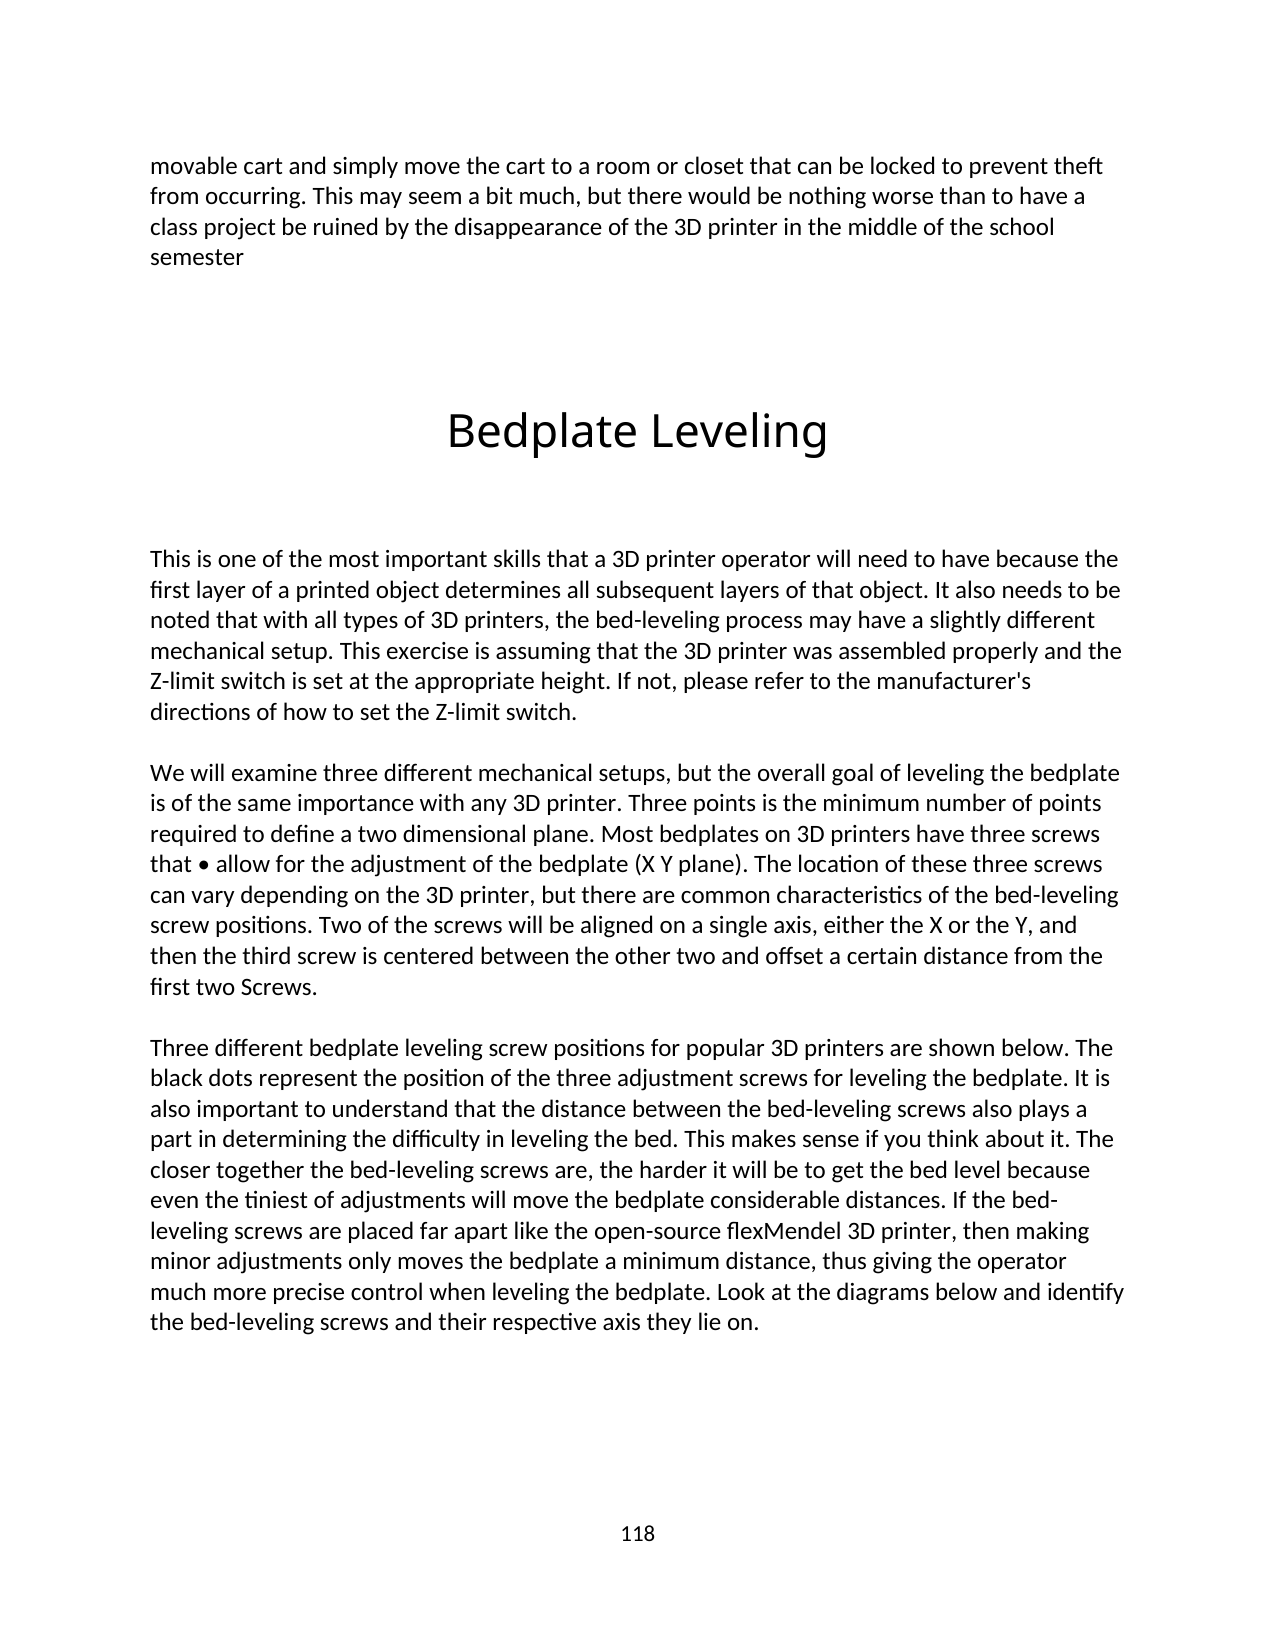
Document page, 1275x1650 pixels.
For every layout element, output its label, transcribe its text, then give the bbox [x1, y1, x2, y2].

subtitle Bedplate Leveling [150, 399, 1125, 461]
text Three different bedplate leveling screw positions for popular 3D printers are shown below. The black dots represent the position of the three adjustment screws for leveling the bedplate. It is also important to understand that the distance between the bed-leveling screws also plays a part in determining the difficulty in leveling the bed. This makes sense if you think about it. The closer together the bed-leveling screws are, the harder it will be to get the bed level because even the tiniest of adjustments will move the bedplate considerable distances. If the bed-leveling screws are placed far apart like the open-source flexMendel 3D printer, then making minor adjustments only moves the bedplate a minimum distance, thus giving the operator much more precise control when leveling the bedplate. Look at the diagrams below and identify the bed-leveling screws and their respective axis they lie on. [150, 1032, 1125, 1337]
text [150, 150, 1125, 272]
text We will examine three different mechanical setups, but the overall goal of leveling the bedplate is of the same importance with any 3D printer. Three points is the minimum number of points required to define a two dimensional plane. Most bedplates on 3D printers have three screws that • allow for the adjustment of the bedplate (X Y plane). The location of these three screws can vary depending on the 3D printer, but there are common characteristics of the bed-leveling screw positions. Two of the screws will be aligned on a single axis, either the X or the Y, and then the third screw is centered between the other two and offset a certain distance from the first two Screws. [150, 757, 1125, 1001]
text This is one of the most important skills that a 3D printer operator will need to have because the first layer of a printed object determines all subsequent layers of that object. It also needs to be noted that with all types of 3D printers, the bed-leveling process may have a slightly different mechanical setup. This exercise is assuming that the 3D printer was assembled properly and the Z-limit switch is set at the appropriate height. If not, please refer to the manufacturer's directions of how to set the Z-limit switch. [150, 543, 1125, 727]
